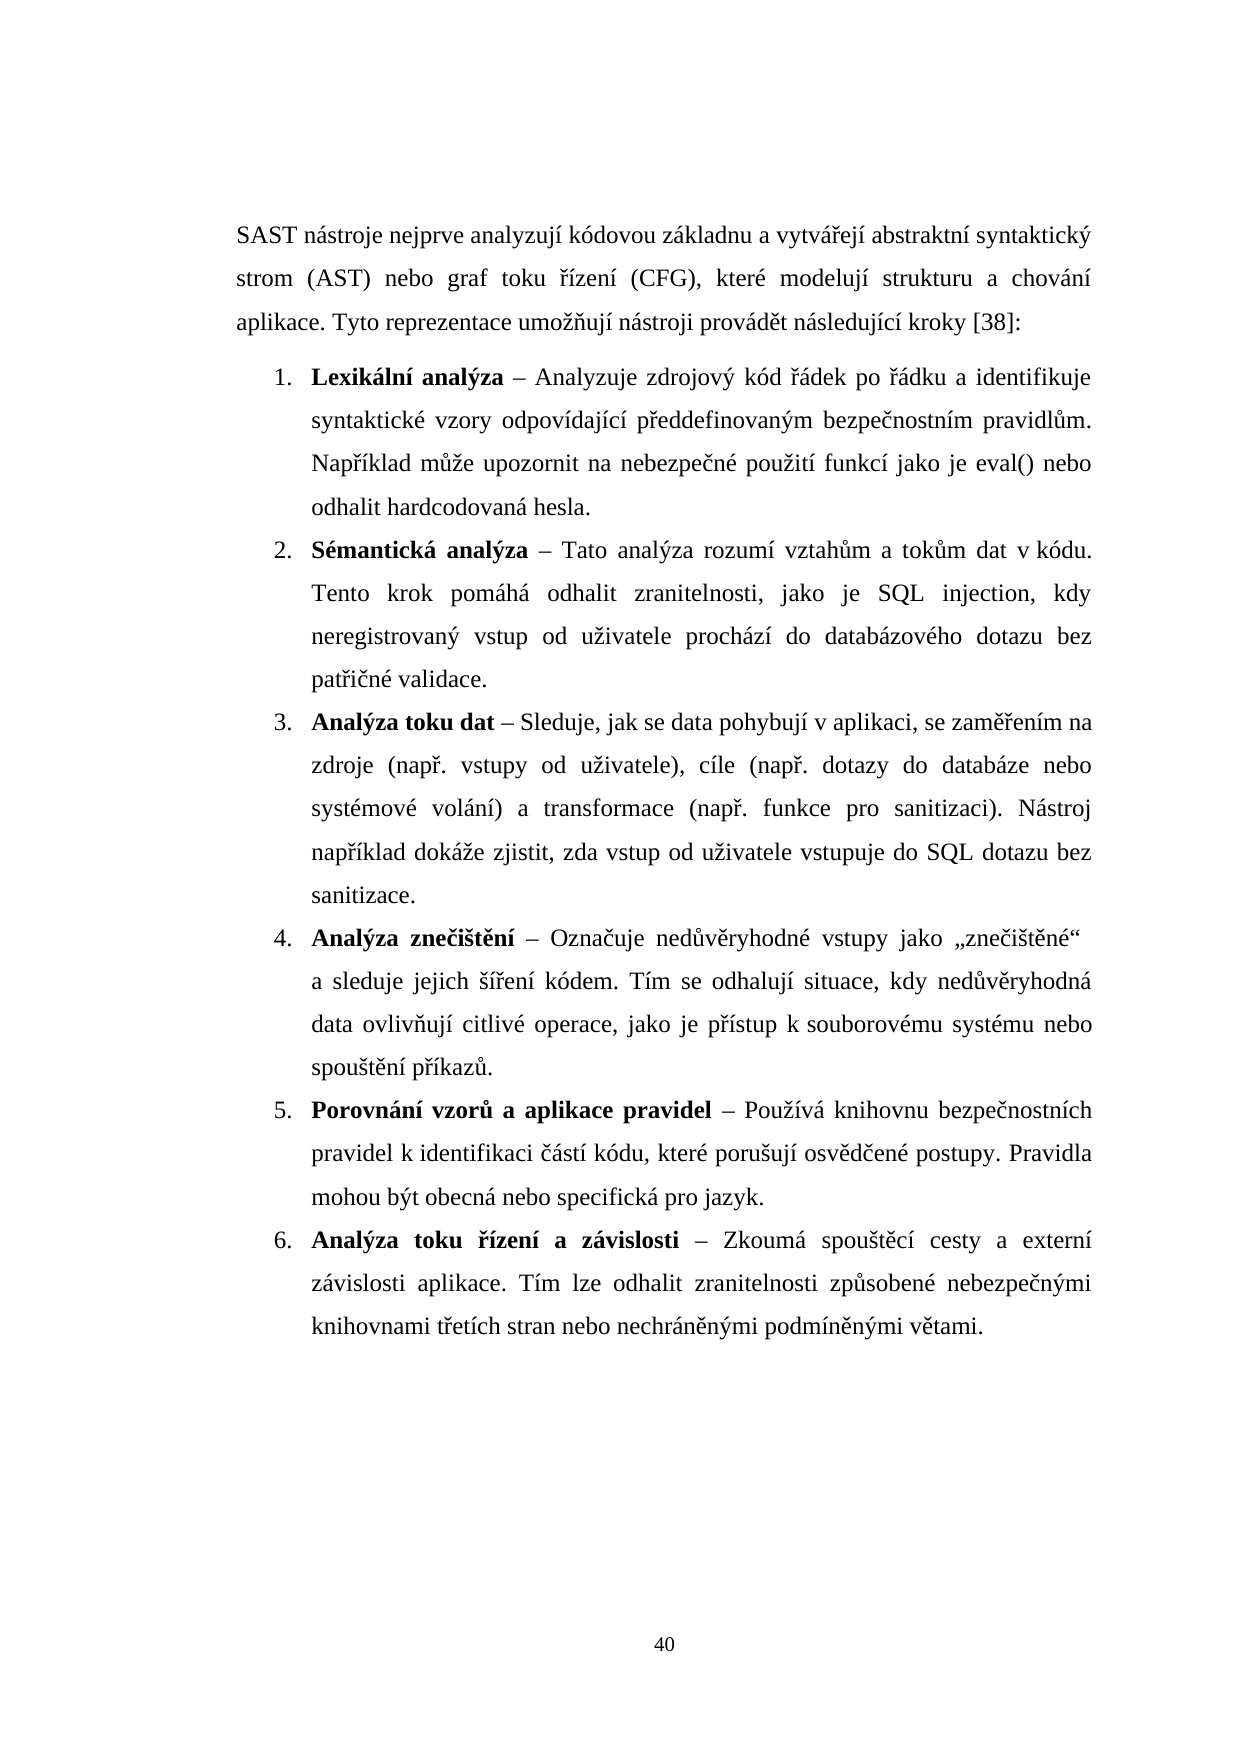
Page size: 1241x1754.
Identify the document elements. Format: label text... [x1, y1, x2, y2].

list Porovnání vzorů a aplikace pravidel – Používá knihovnu bezpečnostních pravidel k identifikaci částí kódu, které porušují osvědčené postupy. Pravidla mohou být obecná nebo specifická pro jazyk. [274, 1095, 1092, 1210]
list Analýza znečištění – Označuje nedůvěryhodné vstupy jako „znečištěné“ a sleduje jejich šíření kódem. Tím se odhalují situace, kdy nedůvěryhodná data ovlivňují citlivé operace, jako je přístup k souborovému systému nebo spouštění příkazů. [274, 923, 1092, 1081]
list Analýza toku dat – Sleduje, jak se data pohybují v aplikaci, se zaměřením na zdroje (např. vstupy od uživatele), cíle (např. dotazy do databáze nebo systémové volání) a transformace (např. funkce pro sanitizaci). Nástroj například dokáže zjistit, zda vstup od uživatele vstupuje do SQL dotazu bez sanitizace. [274, 707, 1092, 908]
list Analýza toku řízení a závislosti – Zkoumá spouštěcí cesty a externí závislosti aplikace. Tím lze odhalit zranitelnosti způsobené nebezpečnými knihovnami třetích stran nebo nechráněnými podmíněnými větami. [274, 1225, 1092, 1340]
list Sémantická analýza – Tato analýza rozumí vztahům a tokům dat v kódu. Tento krok pomáhá odhalit zranitelnosti, jako je SQL injection, kdy neregistrovaný vstup od uživatele prochází do databázového dotazu bez patřičné validace. [274, 535, 1092, 693]
list Lexikální analýza – Analyzuje zdrojový kód řádek po řádku a identifikuje syntaktické vzory odpovídající předdefinovaným bezpečnostním pravidlům. Například může upozornit na nebezpečné použití funkcí jako je eval() nebo odhalit hardcodovaná hesla. [274, 362, 1092, 520]
text SAST nástroje nejprve analyzují kódovou základnu a vytvářejí abstraktní syntaktický strom (AST) nebo graf toku řízení (CFG), které modelují strukturu a chování aplikace. Tyto reprezentace umožňují nástroji provádět následující kroky [38]: [236, 220, 1092, 335]
